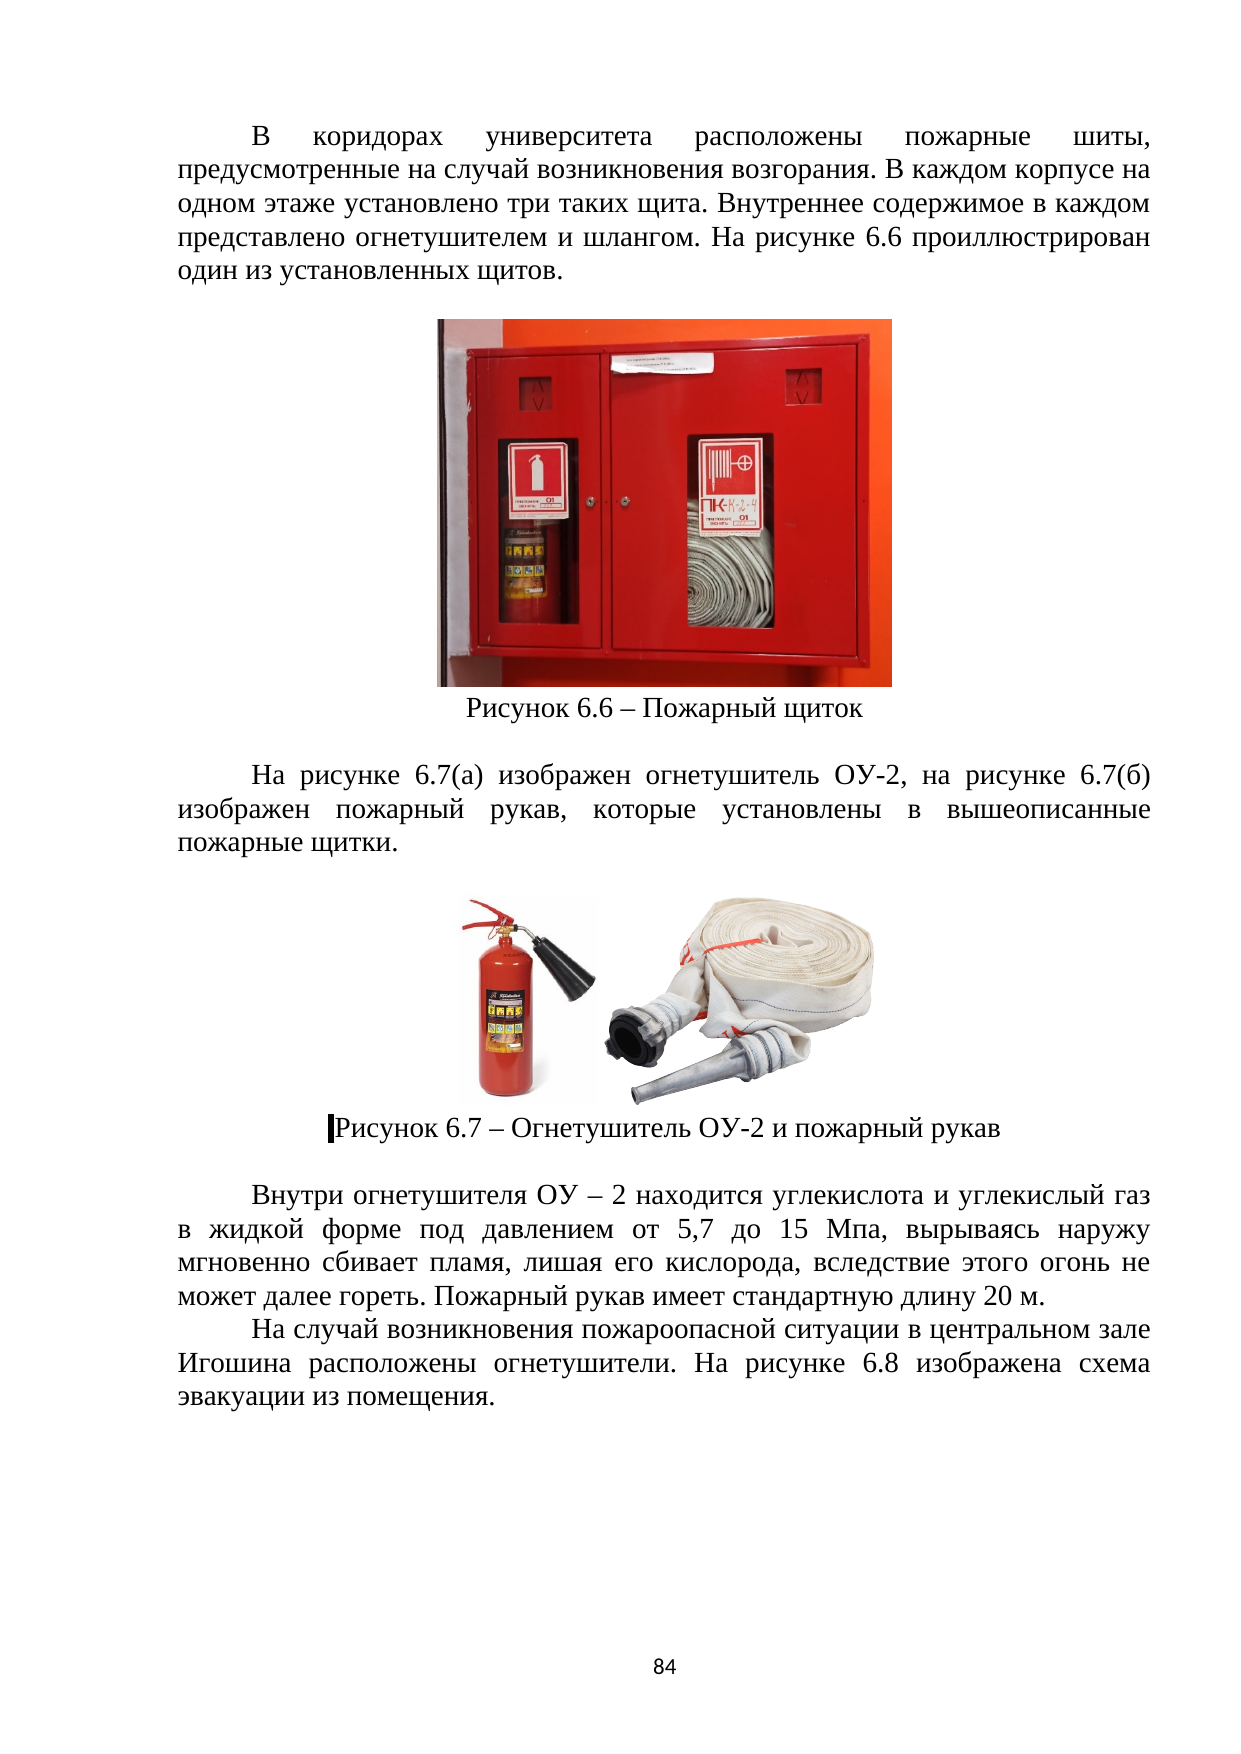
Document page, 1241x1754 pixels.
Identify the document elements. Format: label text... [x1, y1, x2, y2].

text Рисунок 6.6 – Пожарный щиток [177, 690, 1152, 724]
text На рисунке 6.7(а) изображен огнетушитель ОУ-2, на рисунке 6.7(б) изображен пожарный рукав, которые установлены в вышеописанные пожарные щитки. [177, 757, 1152, 858]
text На случай возникновения пожароопасной ситуации в центральном зале Игошина расположены огнетушители. На рисунке 6.8 изображена схема эвакуации из помещения. [177, 1311, 1152, 1412]
list Рисунок 6.7 – Огнетушитель ОУ-2 и пожарный рукав [177, 1110, 1152, 1144]
text Внутри огнетушителя ОУ – 2 находится углекислота и углекислый газ в жидкой форме под давлением от 5,7 до 15 Мпа, вырываясь наружу мгновенно сбивает пламя, лишая его кислорода, вследствие этого огонь не может далее гореть. Пожарный рукав имеет стандартную длину 20 м. [177, 1177, 1152, 1311]
text В коридорах университета расположены пожарные шиты, предусмотренные на случай возникновения возгорания. В каждом корпусе на одном этаже установлено три таких щита. Внутреннее содержимое в каждом представлено огнетушителем и шлангом. На рисунке 6.6 проиллюстрирован один из установленных щитов. [177, 118, 1152, 286]
picture [453, 891, 876, 1111]
picture [437, 319, 892, 687]
